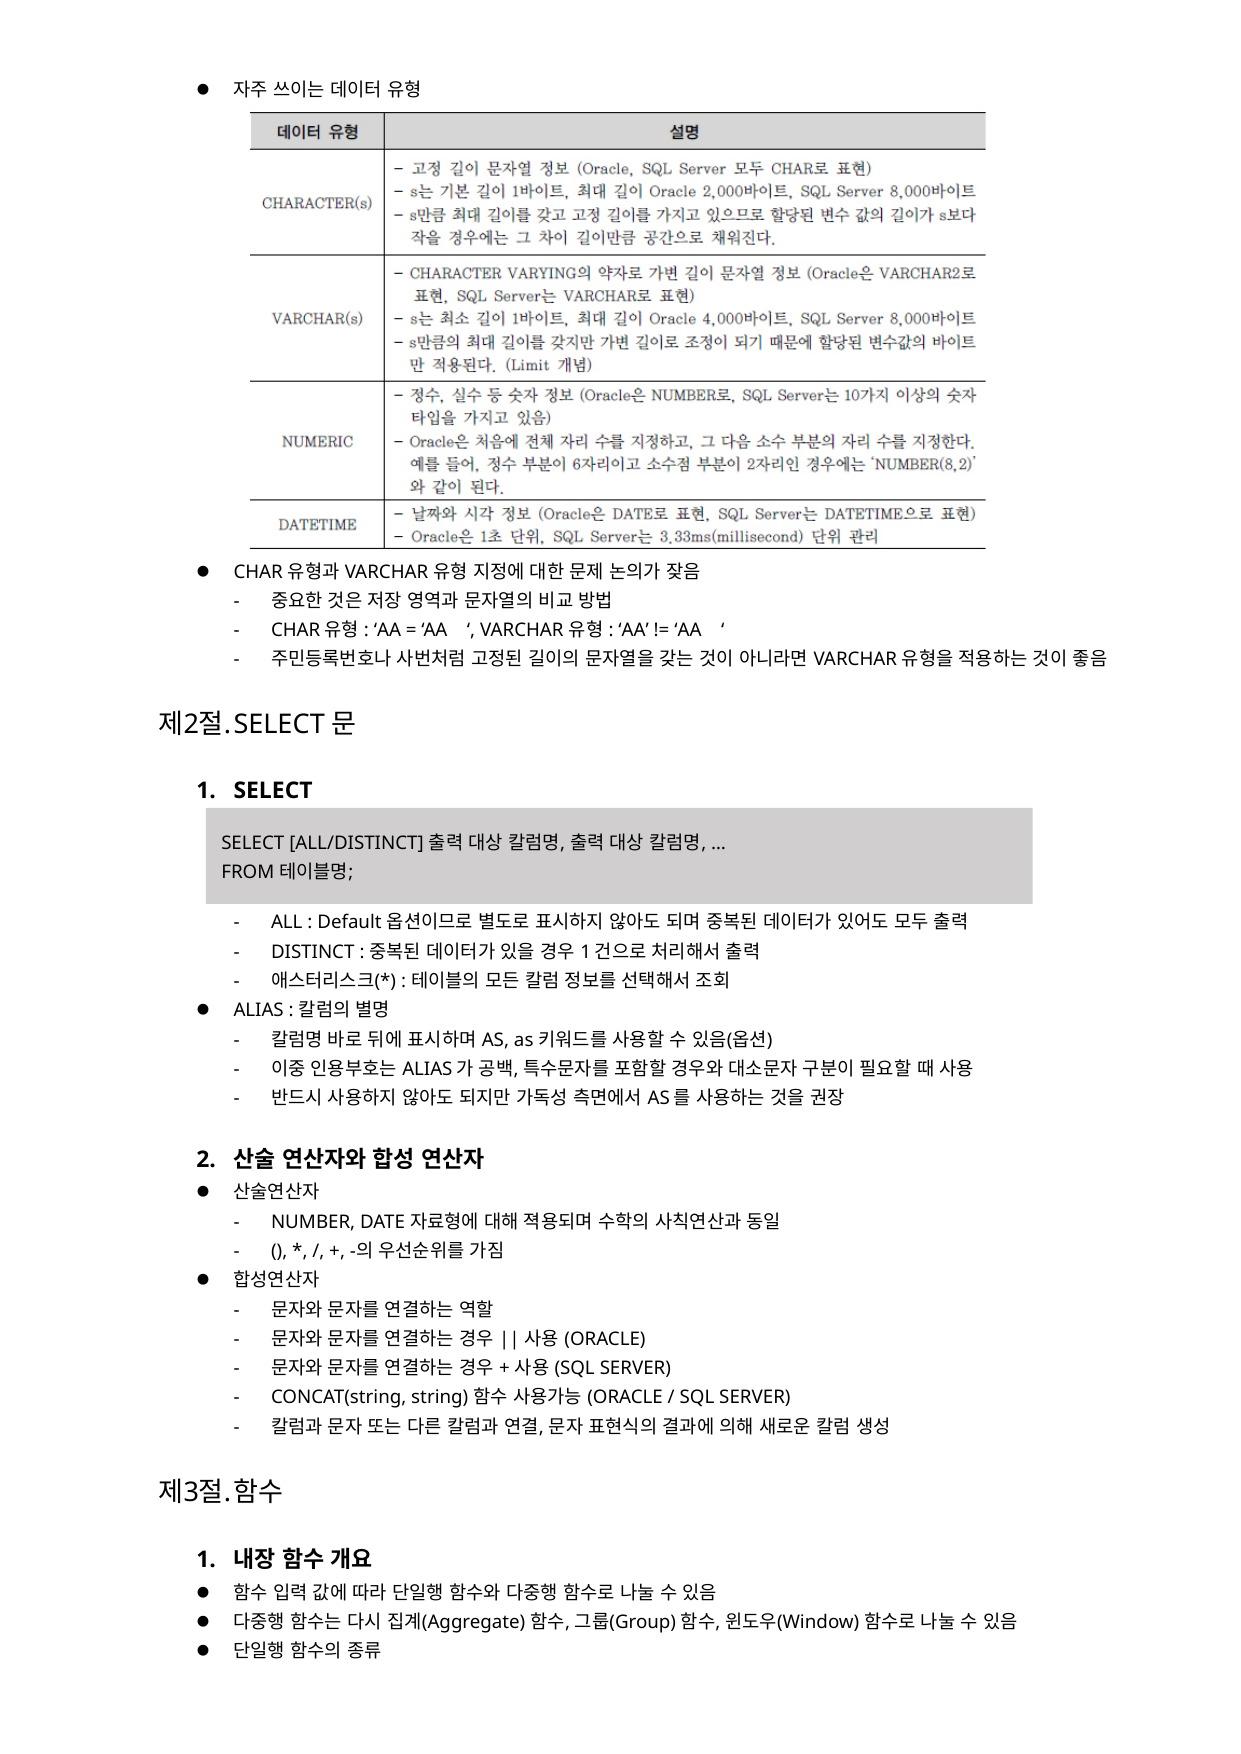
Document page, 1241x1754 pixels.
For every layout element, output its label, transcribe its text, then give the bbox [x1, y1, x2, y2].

list 산술 연산자와 합성 연산자 [196, 1141, 1165, 1174]
list 반드시 사용하지 않아도 되지만 가독성 측면에서 AS를 사용하는 것을 권장 [233, 1083, 1165, 1110]
list 문자와 문자를 연결하는 경우 + 사용 (SQL SERVER) [233, 1353, 1165, 1380]
list CHAR 유형과 VARCHAR 유형 지정에 대한 문제 논의가 잦음 [196, 556, 1165, 583]
list ALL : Default 옵션이므로 별도로 표시하지 않아도 되며 중복된 데이터가 있어도 모두 출력 [233, 907, 1165, 934]
list 중요한 것은 저장 영역과 문자열의 비교 방법 [233, 586, 1165, 613]
list SELECT [196, 774, 1165, 805]
list DISTINCT : 중복된 데이터가 있을 경우 1건으로 처리해서 출력 [233, 936, 1165, 963]
list 문자와 문자를 연결하는 경우 || 사용 (ORACLE) [233, 1323, 1165, 1351]
list 합성연산자 [196, 1265, 1165, 1292]
list 애스터리스크(*) : 테이블의 모든 칼럼 정보를 선택해서 조회 [233, 966, 1165, 993]
list CHAR유형 : ‘AA = ‘AA ‘, VARCHAR 유형 : ‘AA’ != ‘AA ‘ [233, 615, 1165, 642]
list 다중행 함수는 다시 집계(Aggregate) 함수, 그룹(Group) 함수, 윈도우(Window) 함수로 나눌 수 있음 [196, 1607, 1165, 1634]
list 칼럼명 바로 뒤에 표시하며 AS, as 키워드를 사용할 수 있음(옵션) [233, 1024, 1165, 1051]
list SELECT 문 [158, 702, 1165, 742]
picture [236, 104, 1004, 554]
list 함수 [158, 1470, 1165, 1509]
list 함수 입력 값에 따라 단일행 함수와 다중행 함수로 나눌 수 있음 [196, 1577, 1165, 1604]
list 산술연산자 [196, 1177, 1165, 1204]
list CONCAT(string, string) 함수 사용가능 (ORACLE / SQL SERVER) [233, 1382, 1165, 1409]
list 이중 인용부호는 ALIAS가 공백, 특수문자를 포함할 경우와 대소문자 구분이 필요할 때 사용 [233, 1053, 1165, 1081]
list (), *, /, +, -의 우선순위를 가짐 [233, 1236, 1165, 1263]
list 칼럼과 문자 또는 다른 칼럼과 연결, 문자 표현식의 결과에 의해 새로운 칼럼 생성 [233, 1411, 1165, 1438]
list NUMBER, DATE 자료형에 대해 젹용되며 수학의 사칙연산과 동일 [233, 1206, 1165, 1233]
list 단일행 함수의 종류 [196, 1636, 1165, 1663]
list 문자와 문자를 연결하는 역할 [233, 1294, 1165, 1321]
list 자주 쓰이는 데이터 유형 [196, 75, 1165, 102]
list ALIAS : 칼럼의 별명 [196, 995, 1165, 1022]
list 내장 함수 개요 [196, 1541, 1165, 1575]
list 주민등록번호나 사번처럼 고정된 길이의 문자열을 갖는 것이 아니라면 VARCHAR 유형을 적용하는 것이 좋음 [233, 644, 1165, 671]
